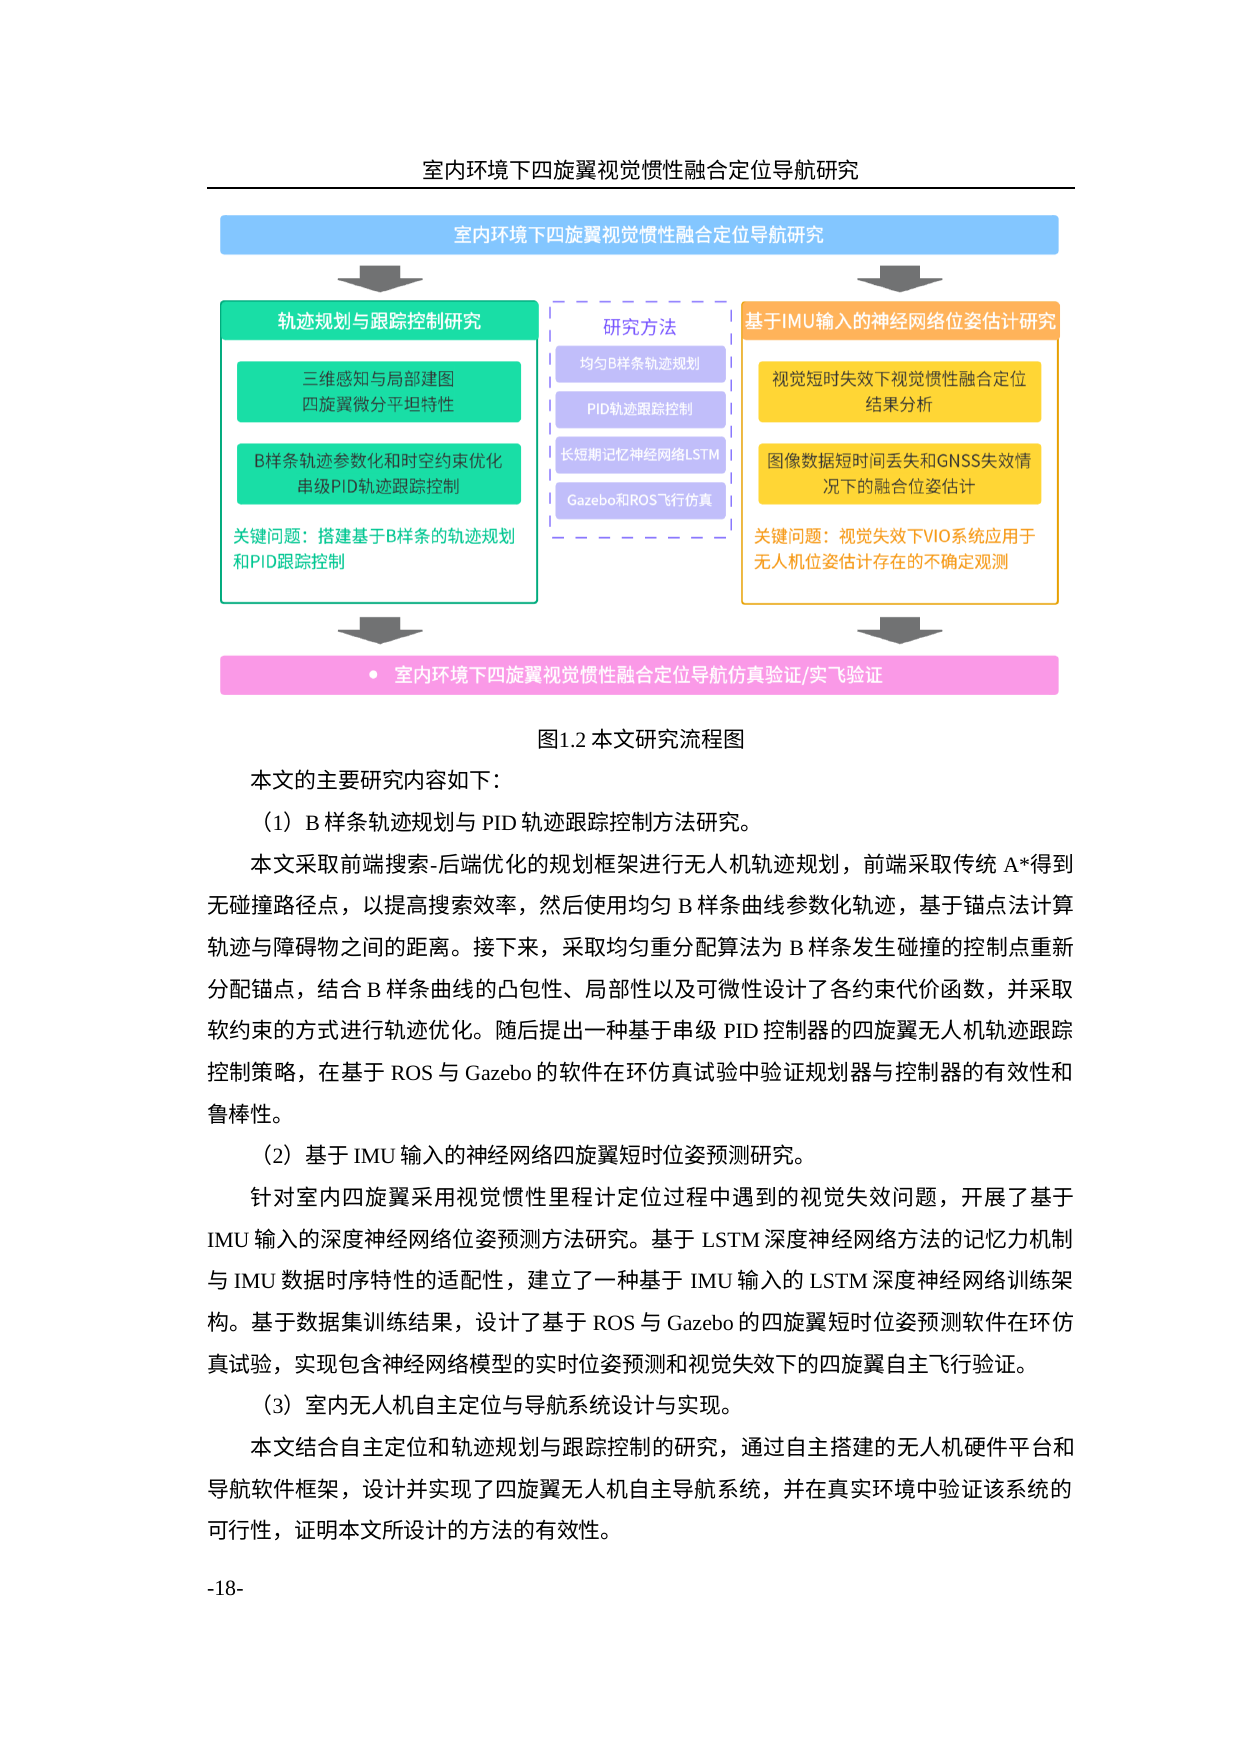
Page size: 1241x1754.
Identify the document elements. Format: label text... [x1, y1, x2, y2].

text 本文采取前端搜索-后端优化的规划框架进行无人机轨迹规划，前端采取传统A*得到无碰撞路径点，以提高搜索效率，然后使用均匀B样条曲线参数化轨迹，基于锚点法计算轨迹与障碍物之间的距离。接下来，采取均匀重分配算法为B样条发生碰撞的控制点重新分配锚点，结合B样条曲线的凸包性、局部性以及可微性设计了各约束代价函数，并采取软约束的方式进行轨迹优化。随后提出一种基于串级PID控制器的四旋翼无人机轨迹跟踪控制策略，在基于ROS与Gazebo的软件在环仿真试验中验证规划器与控制器的有效性和鲁棒性。 [207, 839, 1075, 1131]
text 针对室内四旋翼采用视觉惯性里程计定位过程中遇到的视觉失效问题，开展了基于IMU输入的深度神经网络位姿预测方法研究。基于LSTM深度神经网络方法的记忆力机制与IMU数据时序特性的适配性，建立了一种基于IMU输入的LSTM深度神经网络训练架构。基于数据集训练结果，设计了基于ROS与Gazebo的四旋翼短时位姿预测软件在环仿真试验，实现包含神经网络模型的实时位姿预测和视觉失效下的四旋翼自主飞行验证。 [207, 1172, 1075, 1381]
picture [206, 195, 1075, 714]
text 图1.2 本文研究流程图 [207, 714, 1075, 756]
text （2）基于IMU输入的神经网络四旋翼短时位姿预测研究。 [207, 1131, 1075, 1172]
text （3）室内无人机自主定位与导航系统设计与实现。 [207, 1381, 1075, 1422]
text 本文结合自主定位和轨迹规划与跟踪控制的研究，通过自主搭建的无人机硬件平台和导航软件框架，设计并实现了四旋翼无人机自主导航系统，并在真实环境中验证该系统的可行性，证明本文所设计的方法的有效性。 [207, 1422, 1075, 1547]
text （1）B样条轨迹规划与PID轨迹跟踪控制方法研究。 [207, 797, 1075, 839]
text 本文的主要研究内容如下： [207, 756, 1075, 797]
